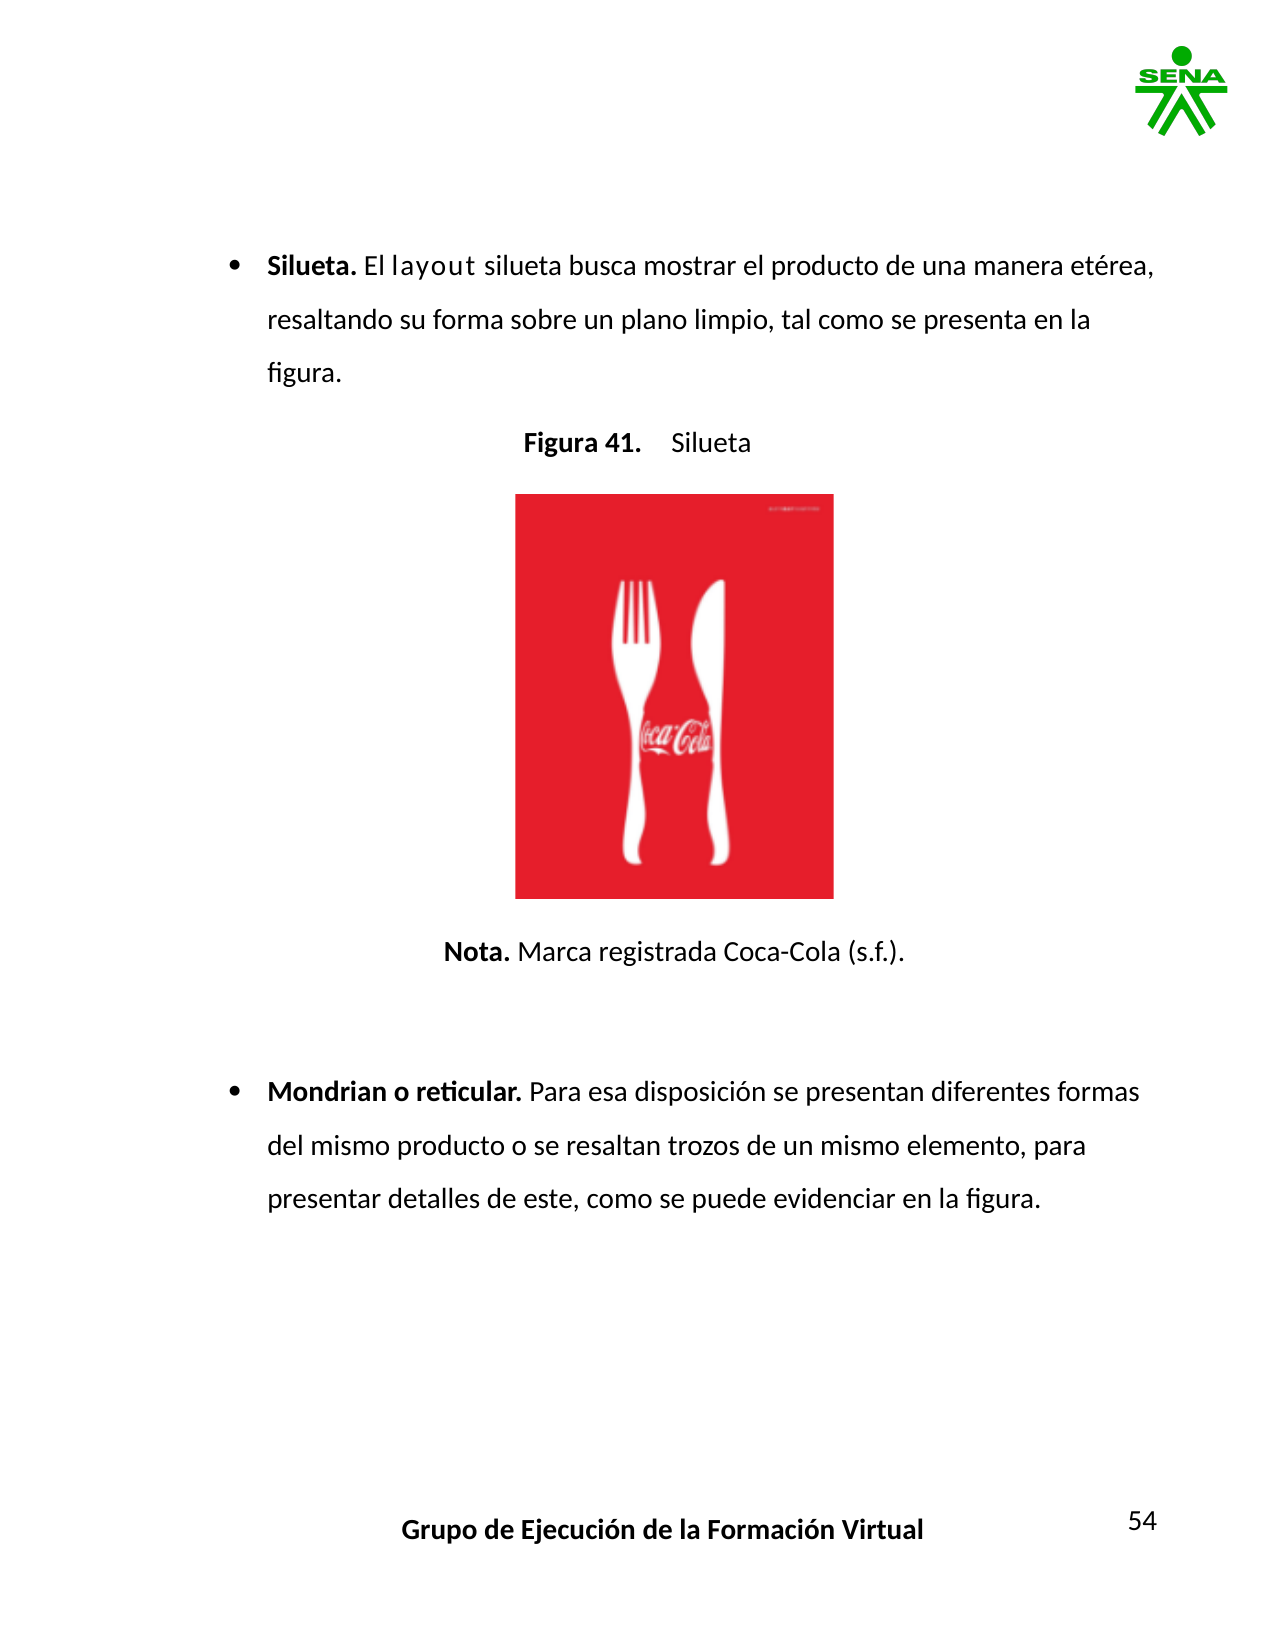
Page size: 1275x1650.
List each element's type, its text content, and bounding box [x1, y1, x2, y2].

text Nota. Marca registrada Coca-Cola (s.f.). [118, 933, 1157, 968]
picture [1135, 46, 1228, 136]
list Mondrian o reticular. Para esa disposición se presentan diferentes formas del mismo producto o se resaltan trozos de un mismo elemento, para presentar detalles de este, como se puede evidenciar en la figura. [229, 1073, 1157, 1216]
picture [515, 494, 834, 899]
text Silueta [118, 424, 1157, 460]
list Silueta. El layout silueta busca mostrar el producto de una manera etérea, resaltando su forma sobre un plano limpio, tal como se presenta en la figura. [229, 247, 1157, 390]
